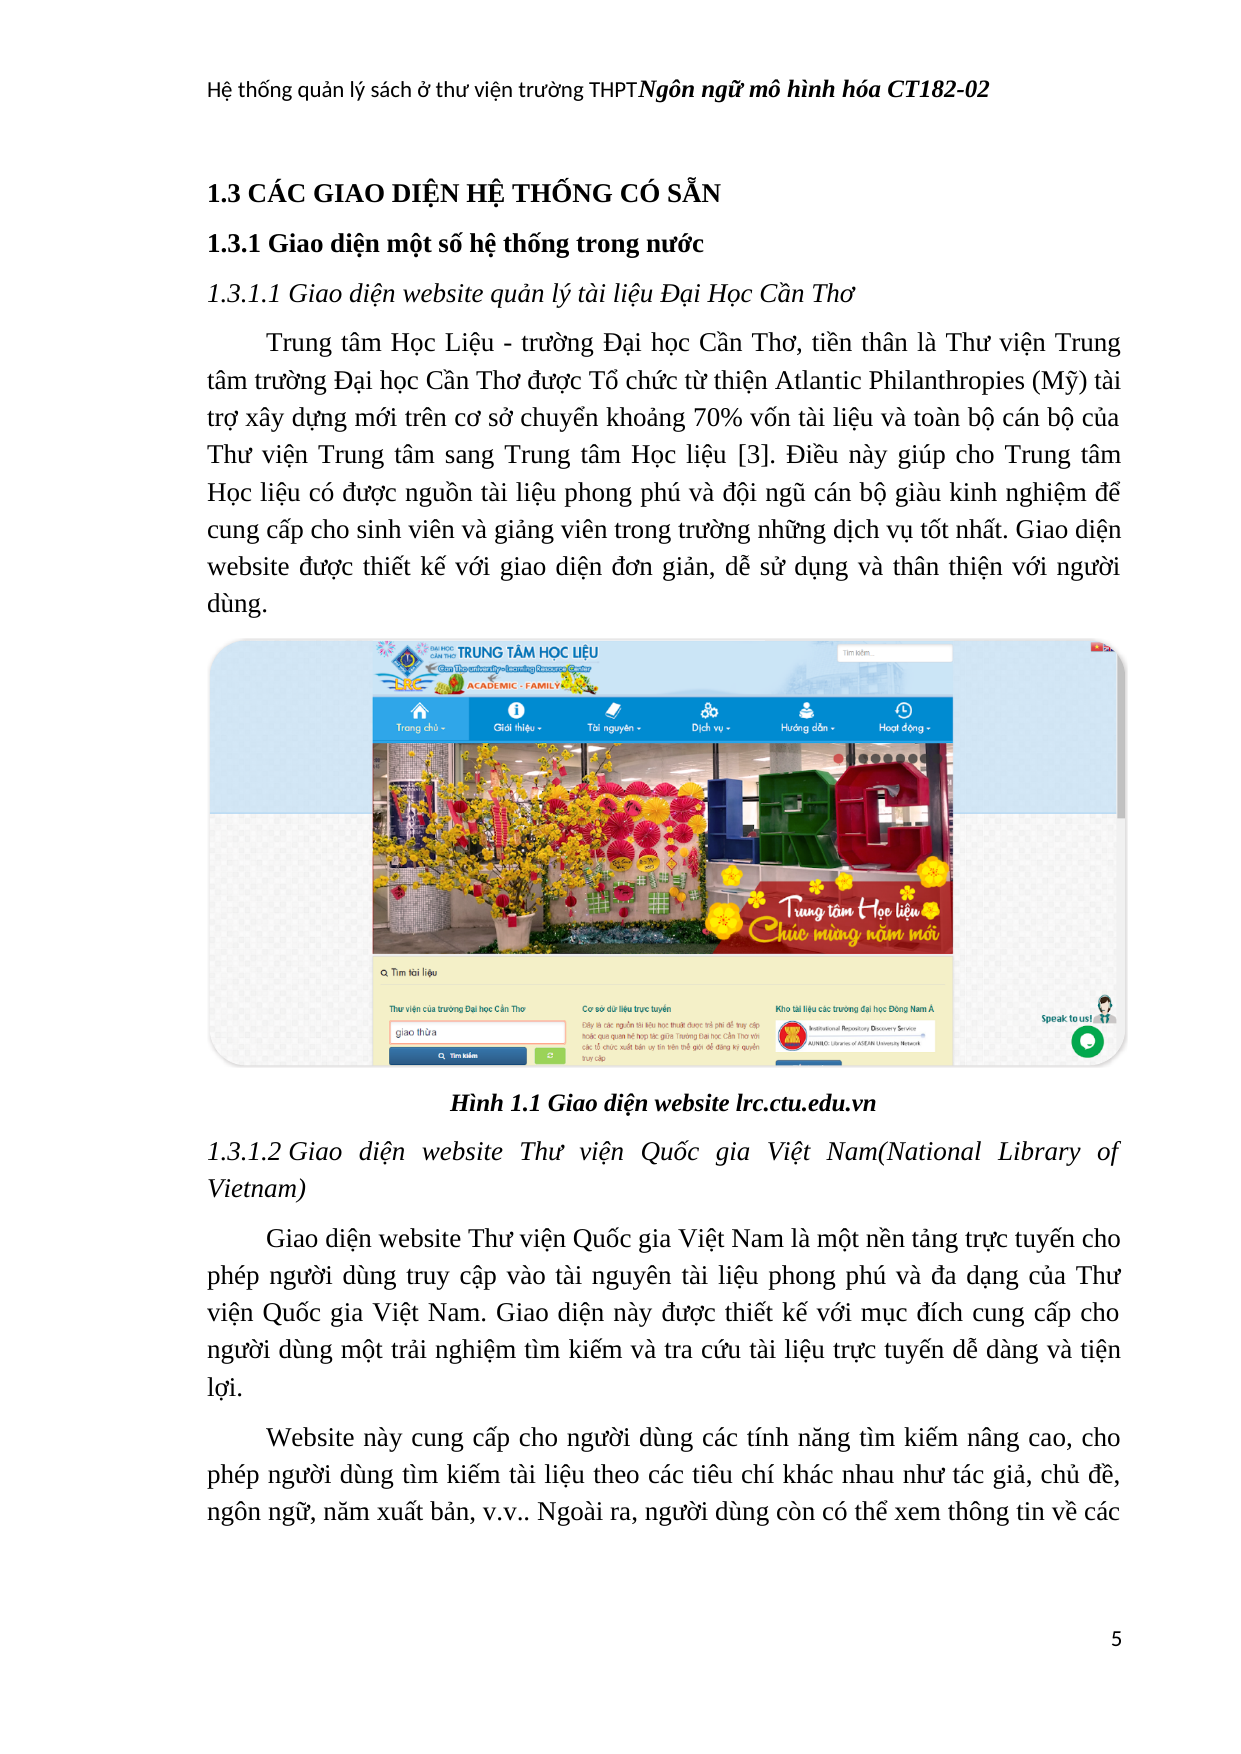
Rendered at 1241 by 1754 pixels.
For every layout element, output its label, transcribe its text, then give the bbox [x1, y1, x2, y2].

text Giao diện website Thư viện Quốc gia Việt Nam là một nền tảng trực tuyến cho phép người dùng truy cập vào tài nguyên tài liệu phong phú và đa dạng của Thư viện Quốc gia Việt Nam. Giao diện này được thiết kế với mục đích cung cấp cho người dùng một trải nghiệm tìm kiếm và tra cứu tài liệu trực tuyến dễ dàng và tiện lợi. [207, 1222, 1122, 1402]
subtitle Giao diện một số hệ thống trong nước [207, 227, 1122, 258]
subtitle CÁC GIAO DIỆN HỆ THỐNG CÓ SẴN [207, 177, 1122, 208]
subtitle Giao diện website quản lý tài liệu Đại Học Cần Thơ [207, 277, 1122, 308]
picture [209, 640, 1126, 1066]
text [207, 1421, 1122, 1526]
subtitle Giao diện website Thư viện Quốc gia Việt Nam(National Library of Vietnam) [207, 1134, 1122, 1203]
text Trung tâm Học Liệu - trường Đại học Cần Thơ, tiền thân là Thư viện Trung tâm trường Đại học Cần Thơ được Tổ chức từ thiện Atlantic Philanthropies (Mỹ) tài trợ xây dựng mới trên cơ sở chuyển khoảng 70% vốn tài liệu và toàn bộ cán bộ của Thư viện Trung tâm sang Trung tâm Học liệu [3]. Điều này giúp cho Trung tâm Học liệu có được nguồn tài liệu phong phú và đội ngũ cán bộ giàu kinh nghiệm để cung cấp cho sinh viên và giảng viên trong trường những dịch vụ tốt nhất. Giao diện website được thiết kế với giao diện đơn giản, dễ sử dụng và thân thiện với người dùng. [207, 327, 1122, 619]
text Hình . Giao diện website lrc.ctu.edu.vn [207, 1088, 1122, 1116]
